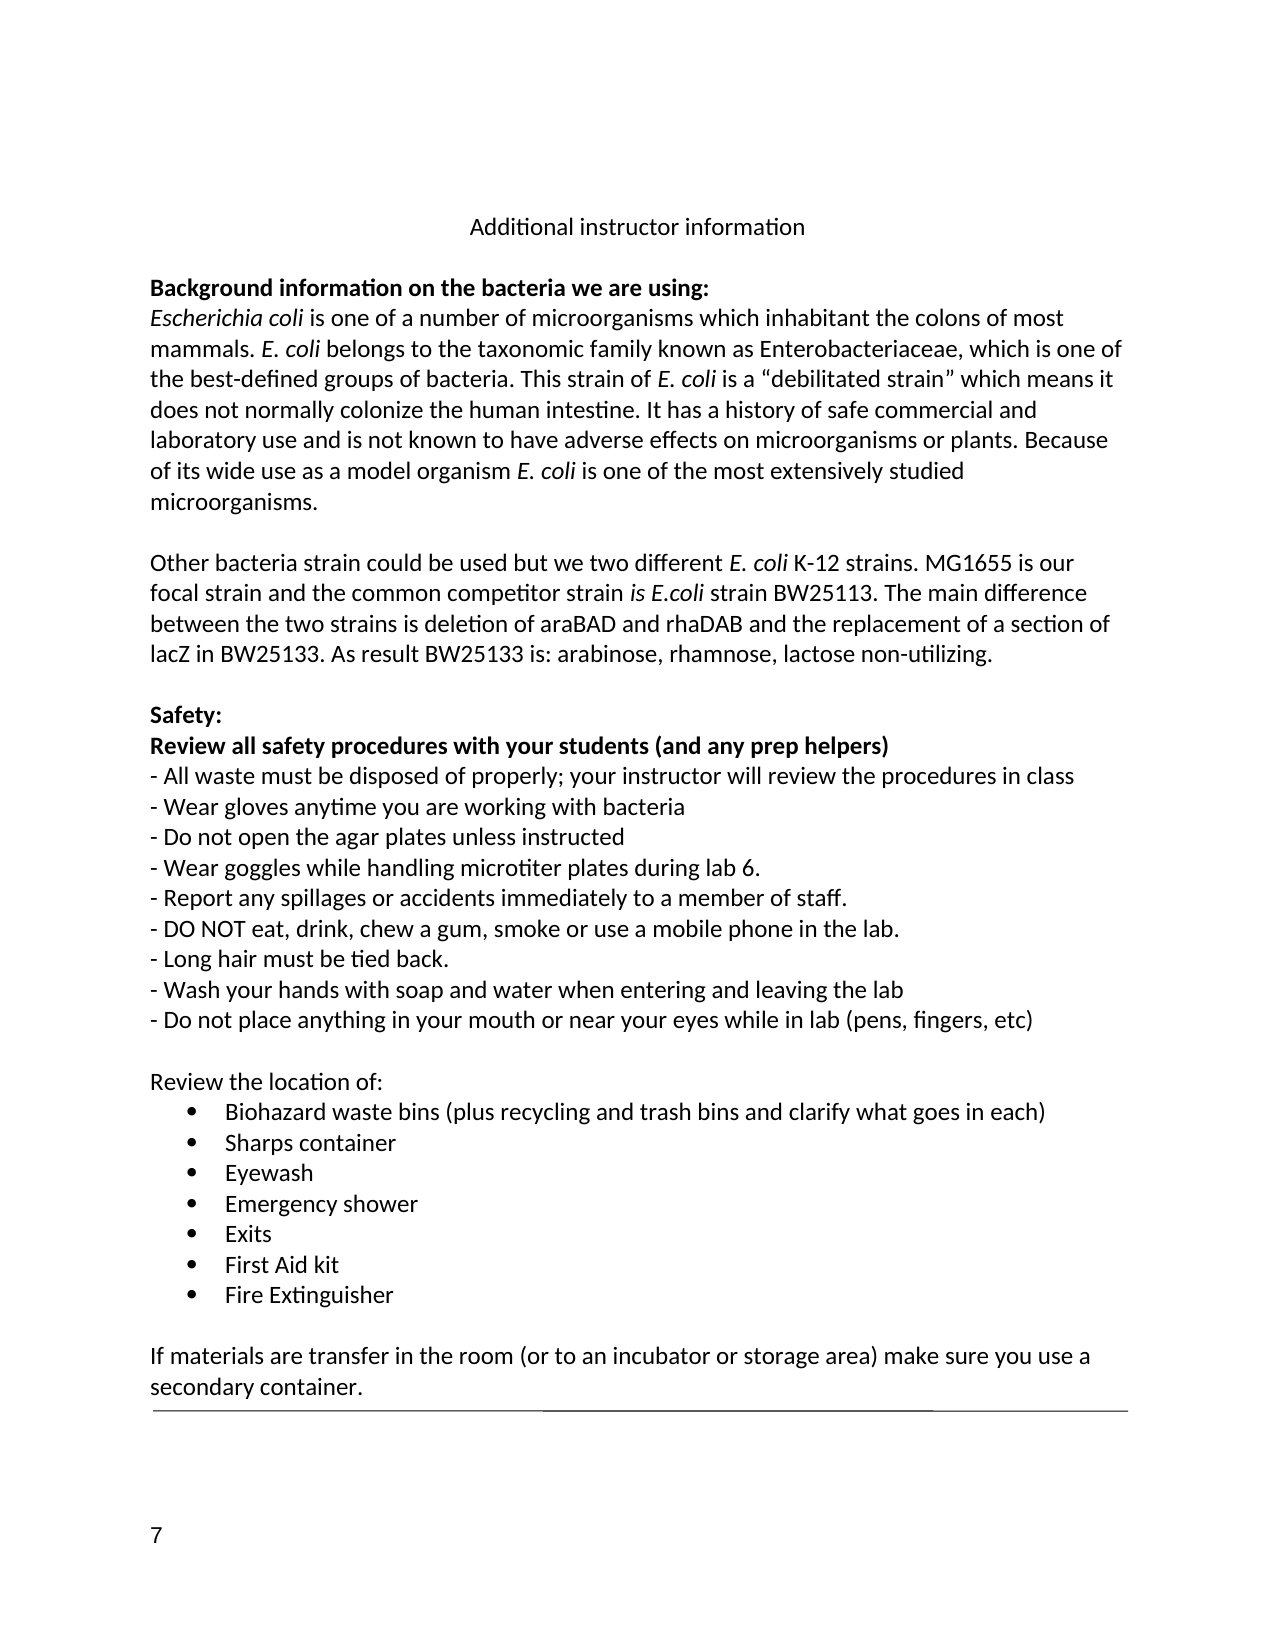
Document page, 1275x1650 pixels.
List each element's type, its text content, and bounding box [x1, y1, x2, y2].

text Escherichia coli is one of a number of microorganisms which inhabitant the colons of most mammals. E. coli belongs to the taxonomic family known as Enterobacteriaceae, which is one of the best-defined groups of bacteria. This strain of E. coli is a “debilitated strain” which means it does not normally colonize the human intestine. It has a history of safe commercial and laboratory use and is not known to have adverse effects on microorganisms or plants. Because of its wide use as a model organism E. coli is one of the most extensively studied microorganisms. [150, 303, 1125, 516]
text - All waste must be disposed of properly; your instructor will review the procedures in class [150, 760, 1125, 791]
text - Long hair must be tied back. [150, 943, 1125, 974]
text Review all safety procedures with your students (and any prep helpers) [150, 730, 1125, 760]
text Review the location of: [150, 1066, 1125, 1096]
text Safety: [150, 699, 1125, 730]
text If materials are transfer in the room (or to an incubator or storage area) make sure you use a secondary container. [150, 1340, 1125, 1401]
list Fire Extinguisher [187, 1279, 1125, 1310]
text - Wear goggles while handling microtiter plates during lab 6. [150, 852, 1125, 882]
list Exits [187, 1218, 1125, 1249]
text - Do not place anything in your mouth or near your eyes while in lab (pens, fingers, etc) [150, 1004, 1125, 1035]
text - Wash your hands with soap and water when entering and leaving the lab [150, 974, 1125, 1004]
list Sharps container [187, 1127, 1125, 1157]
text - Wear gloves anytime you are working with bacteria [150, 791, 1125, 821]
list Emergency shower [187, 1188, 1125, 1218]
text - Do not open the agar plates unless instructed [150, 821, 1125, 852]
list Biohazard waste bins (plus recycling and trash bins and clarify what goes in each) [187, 1096, 1125, 1127]
text Background information on the bacteria we are using: [150, 272, 1125, 303]
list Eyewash [187, 1157, 1125, 1188]
text Other bacteria strain could be used but we two different E. coli K-12 strains. MG1655 is our focal strain and the common competitor strain is E.coli strain BW25113. The main difference between the two strains is deletion of araBAD and rhaDAB and the replacement of a section of lacZ in BW25133. As result BW25133 is: arabinose, rhamnose, lactose non-utilizing. [150, 547, 1125, 669]
text - DO NOT eat, drink, chew a gum, smoke or use a mobile phone in the lab. [150, 913, 1125, 943]
text Additional instructor information [150, 211, 1125, 242]
list First Aid kit [187, 1249, 1125, 1279]
text - Report any spillages or accidents immediately to a member of staff. [150, 882, 1125, 913]
